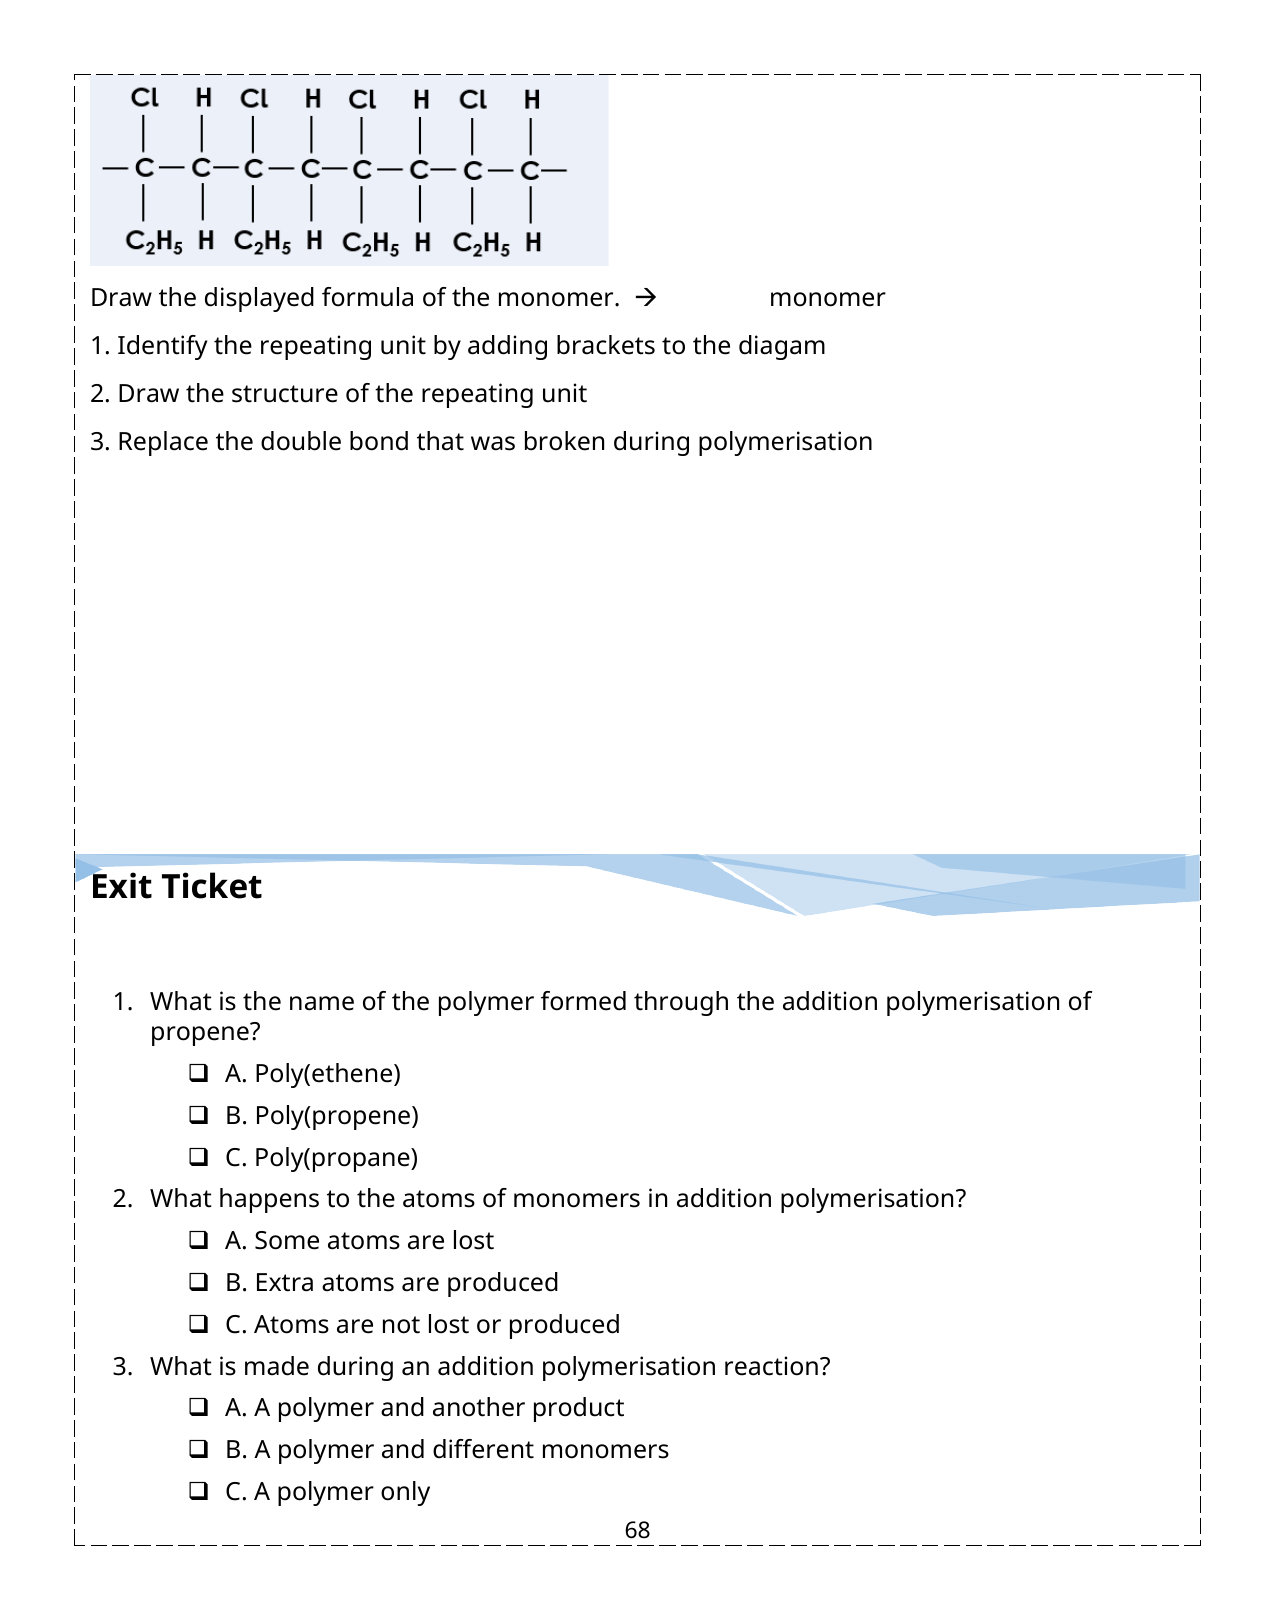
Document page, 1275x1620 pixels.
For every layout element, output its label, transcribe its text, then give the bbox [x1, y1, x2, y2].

list What is the name of the polymer formed through the addition polymerisation of propene? [112, 987, 1200, 1047]
subtitle 3. Replace the double bond that was broken during polymerisation [90, 423, 1200, 457]
list A. A polymer and another product [187, 1393, 1200, 1423]
picture [75, 854, 1200, 916]
list C. Poly(propane) [187, 1142, 1200, 1172]
list B. Poly(propene) [187, 1100, 1200, 1130]
list B. A polymer and different monomers [187, 1434, 1200, 1464]
list B. Extra atoms are produced [187, 1267, 1200, 1297]
subtitle 1. Identify the repeating unit by adding brackets to the diagam [90, 328, 1200, 362]
list What is made during an addition polymerisation reaction? [112, 1351, 1200, 1381]
list What happens to the atoms of monomers in addition polymerisation? [112, 1184, 1200, 1214]
list A. Some atoms are lost [187, 1226, 1200, 1256]
list C. Atoms are not lost or produced [187, 1309, 1200, 1339]
picture [89, 75, 609, 266]
list C. A polymer only [187, 1476, 1200, 1506]
subtitle Draw the displayed formula of the monomer. monomer [90, 280, 1200, 314]
list A. Poly(ethene) [187, 1059, 1200, 1089]
subtitle 2. Draw the structure of the repeating unit [90, 376, 1200, 410]
